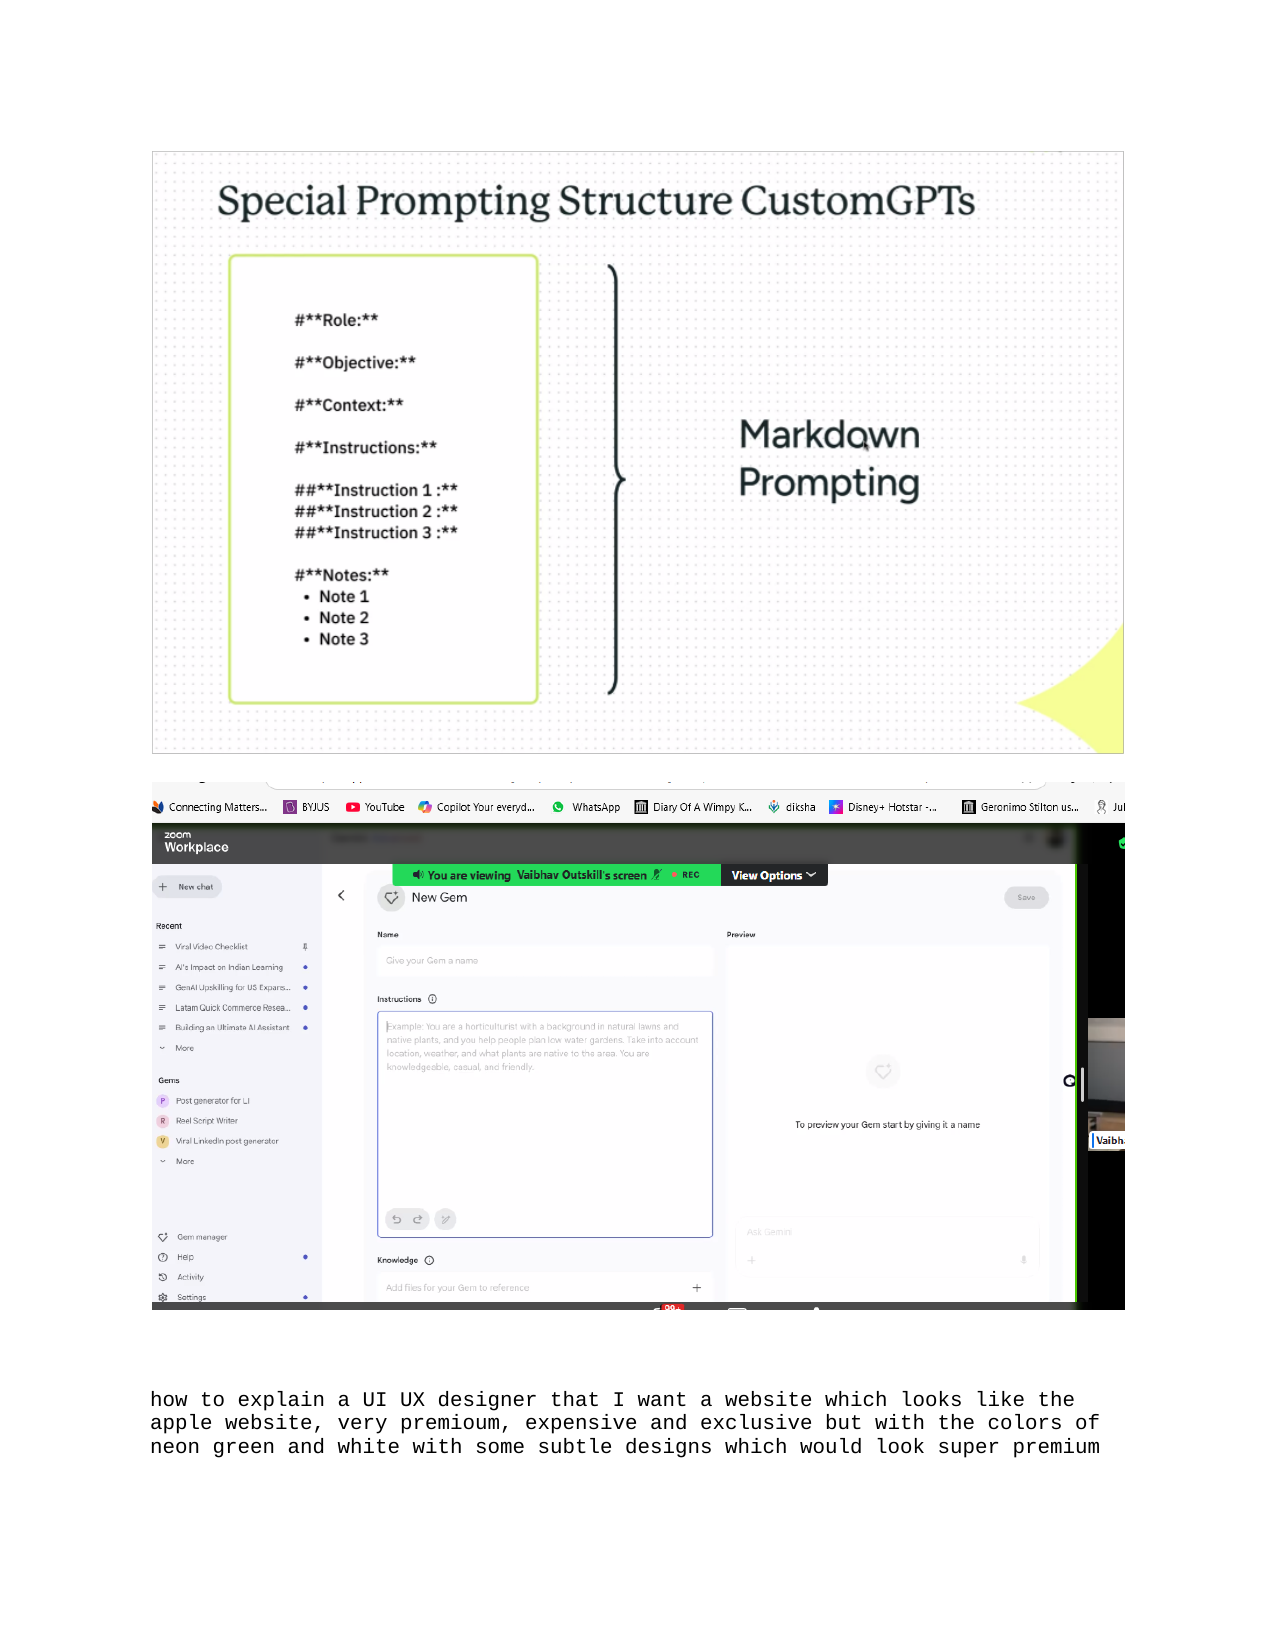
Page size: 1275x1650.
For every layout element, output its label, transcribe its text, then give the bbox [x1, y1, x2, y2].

picture [150, 150, 1125, 756]
picture [150, 780, 1125, 1311]
text how to explain a UI UX designer that I want a website which looks like the apple website, very premioum, expensive and exclusive but with the colors of neon green and white with some subtle designs which would look super premium [150, 1389, 1125, 1459]
